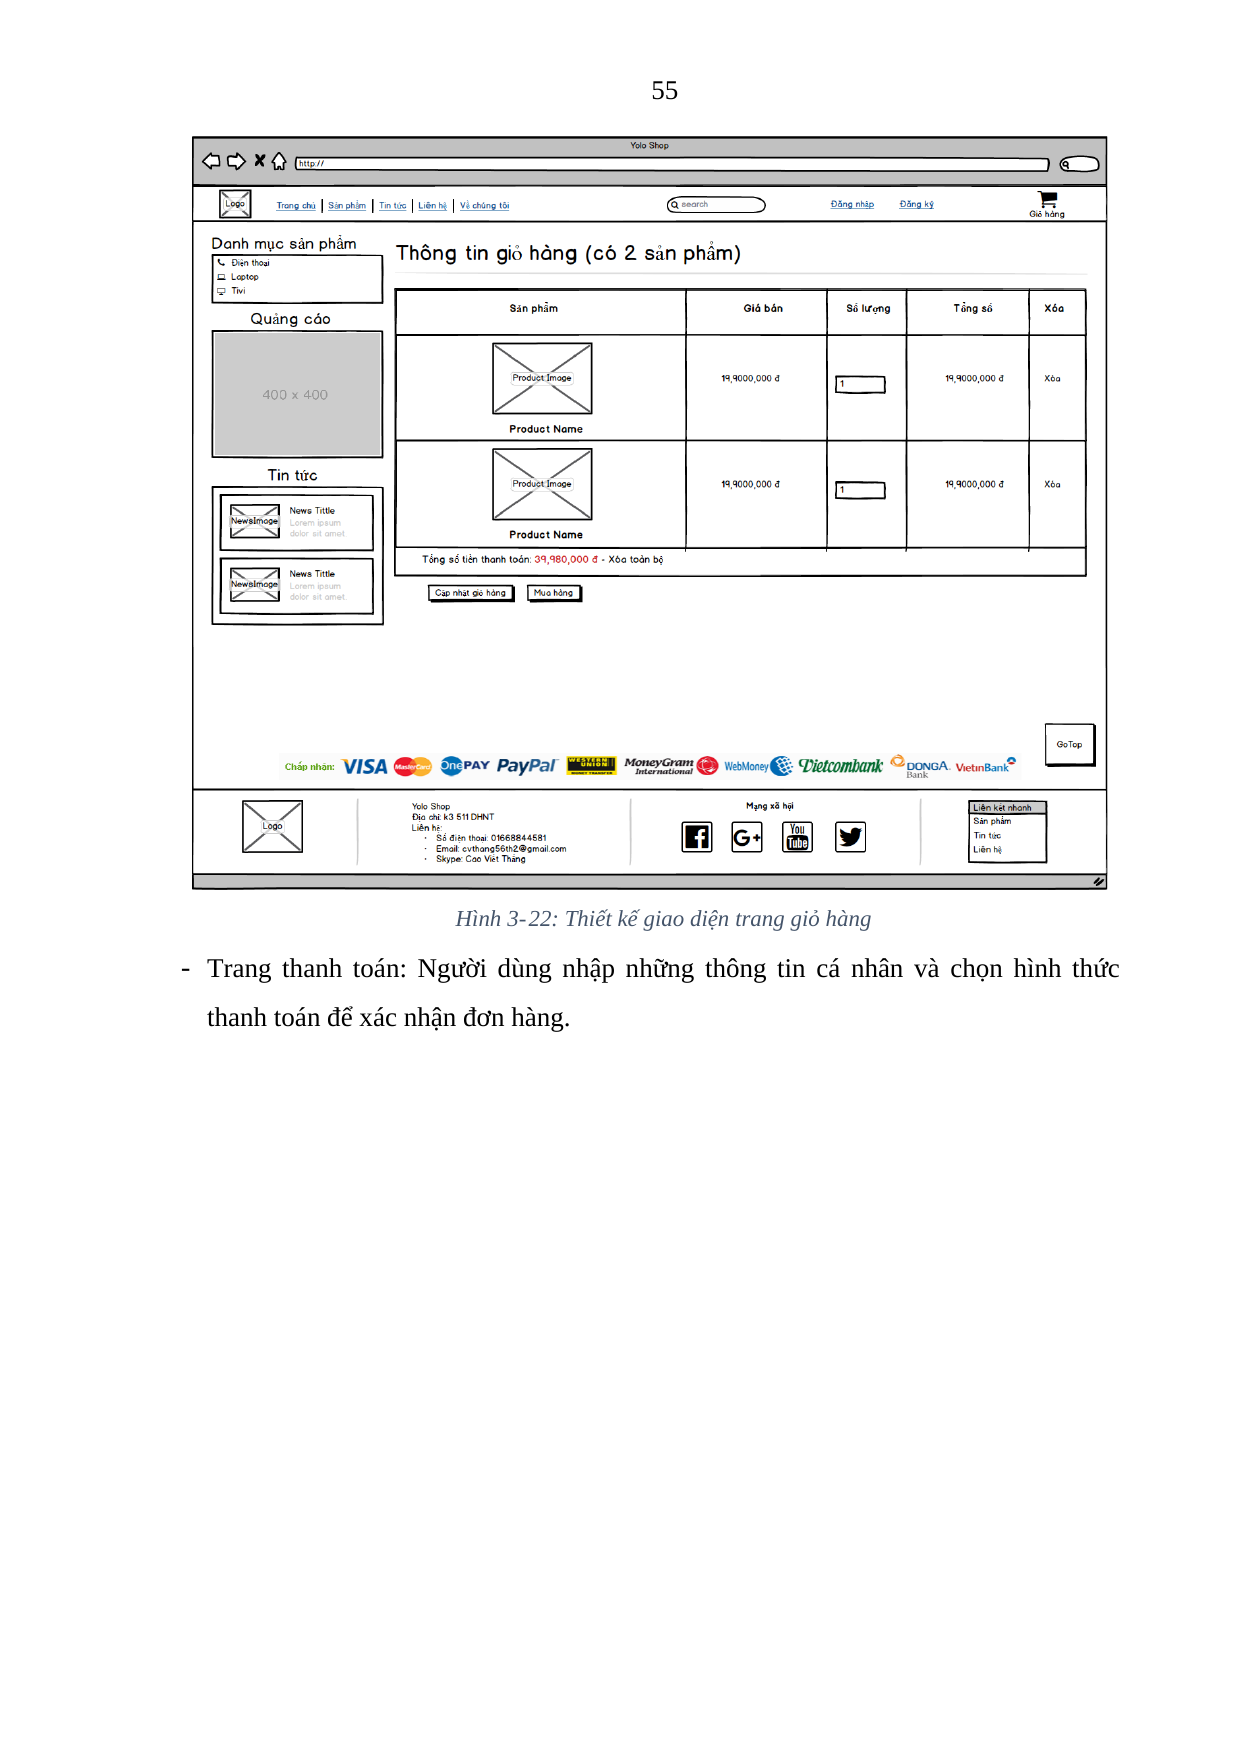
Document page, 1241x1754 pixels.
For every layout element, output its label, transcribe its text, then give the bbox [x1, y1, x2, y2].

picture [192, 136, 1108, 890]
list Trang thanh toán: Người dùng nhập những thông tin cá nhân và chọn hình thức thanh toán để xác nhận đơn hàng. [177, 952, 1122, 1032]
